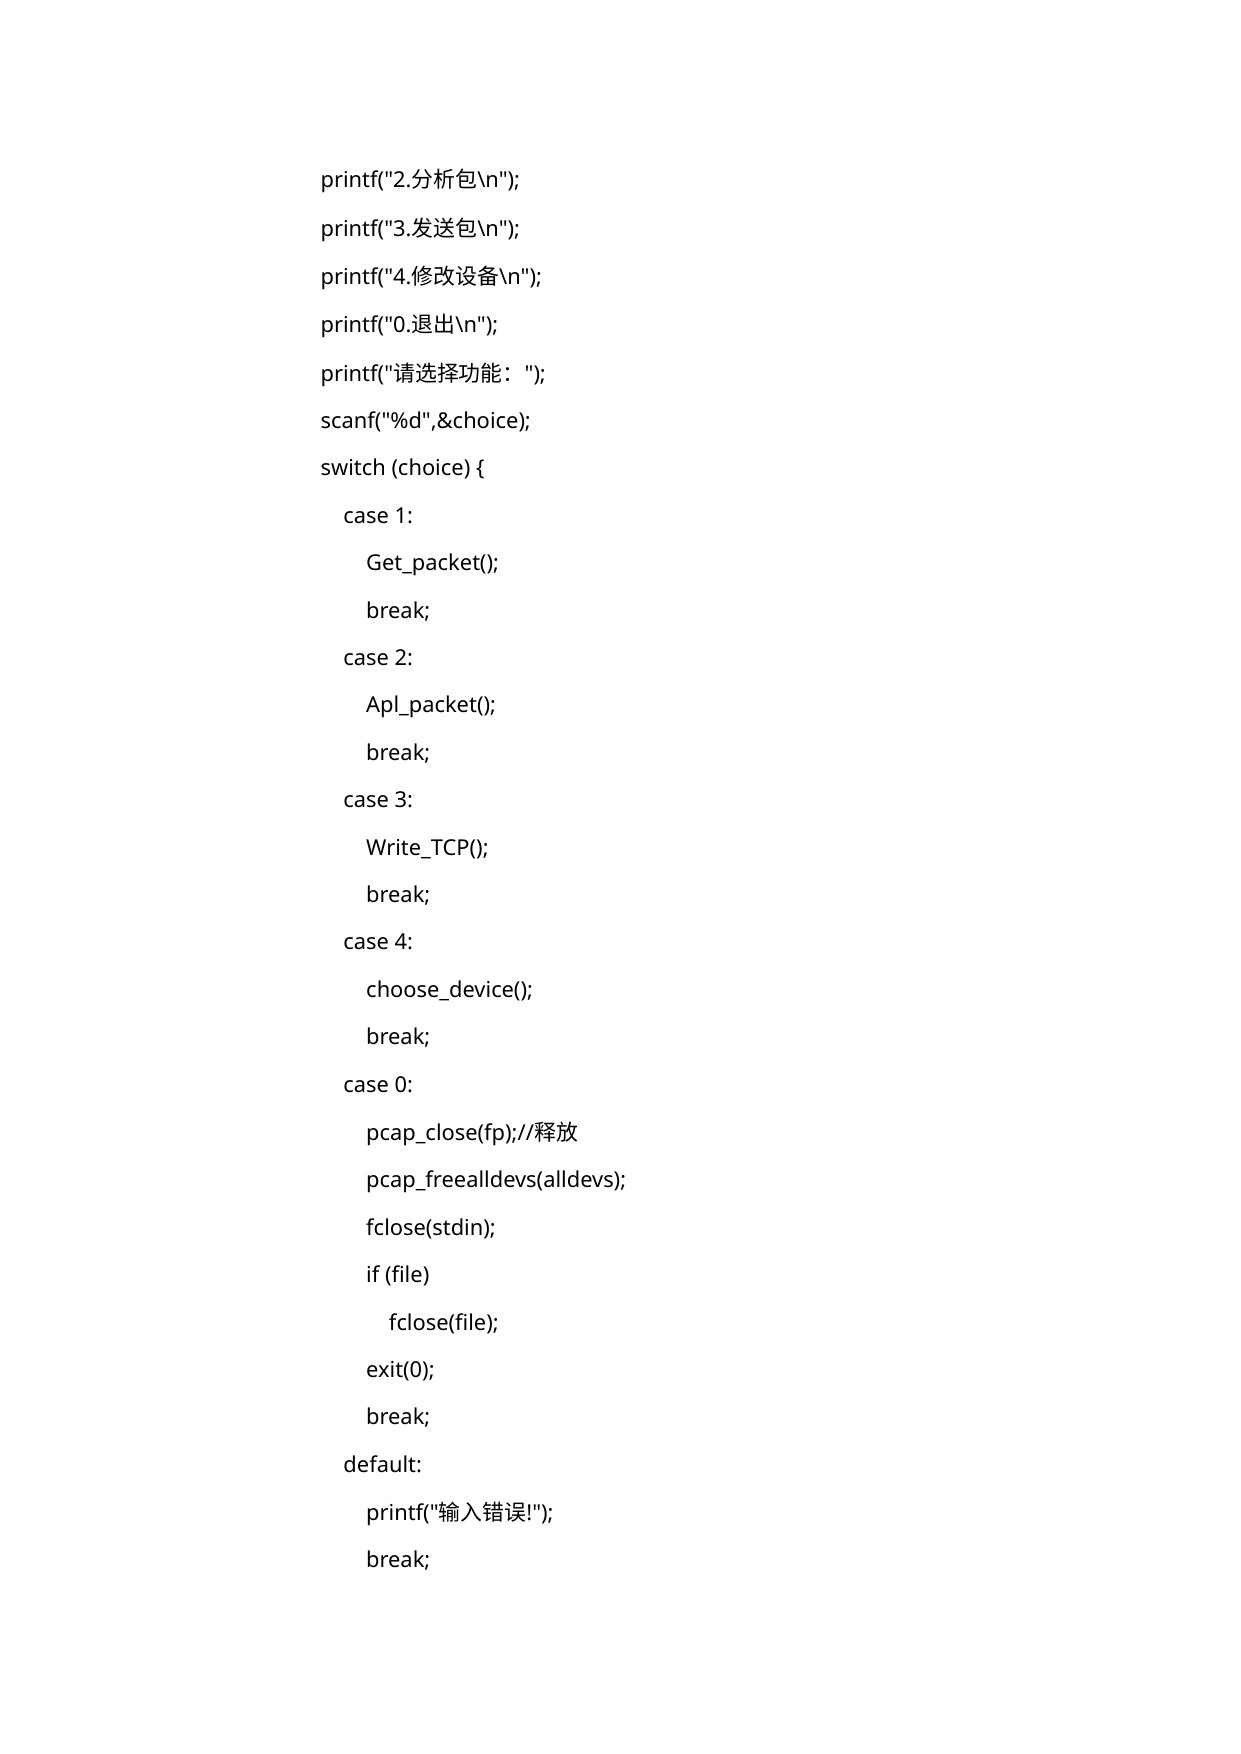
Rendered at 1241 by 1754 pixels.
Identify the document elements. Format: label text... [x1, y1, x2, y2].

text printf("2.分析包\n"); [275, 162, 1053, 194]
text Apl_packet(); [275, 688, 1053, 721]
text exit(0); [275, 1352, 1053, 1385]
text break; [275, 1020, 1053, 1052]
text break; [275, 593, 1053, 626]
text switch (choice) { [275, 451, 1053, 483]
text choose_device(); [275, 972, 1053, 1005]
text printf("请选择功能："); [275, 355, 1053, 388]
text fclose(stdin); [275, 1210, 1053, 1243]
text break; [275, 1543, 1053, 1576]
text printf("3.发送包\n"); [275, 210, 1053, 243]
text break; [275, 735, 1053, 768]
text case 2: [275, 641, 1053, 673]
text break; [275, 878, 1053, 910]
text case 4: [275, 925, 1053, 957]
text break; [275, 1400, 1053, 1432]
text printf("4.修改设备\n"); [275, 259, 1053, 291]
text default: [275, 1447, 1053, 1480]
text Get_packet(); [275, 546, 1053, 578]
text case 0: [275, 1067, 1053, 1100]
text case 3: [275, 783, 1053, 815]
text pcap_close(fp);//释放 [275, 1114, 1053, 1147]
text fclose(file); [275, 1305, 1053, 1338]
text if (file) [275, 1258, 1053, 1290]
text pcap_freealldevs(alldevs); [275, 1163, 1053, 1195]
text printf("0.退出\n"); [275, 307, 1053, 339]
text case 1: [275, 498, 1053, 531]
text Write_TCP(); [275, 830, 1053, 863]
text printf("输入错误!"); [275, 1495, 1053, 1527]
text scanf("%d",&choice); [275, 404, 1053, 436]
